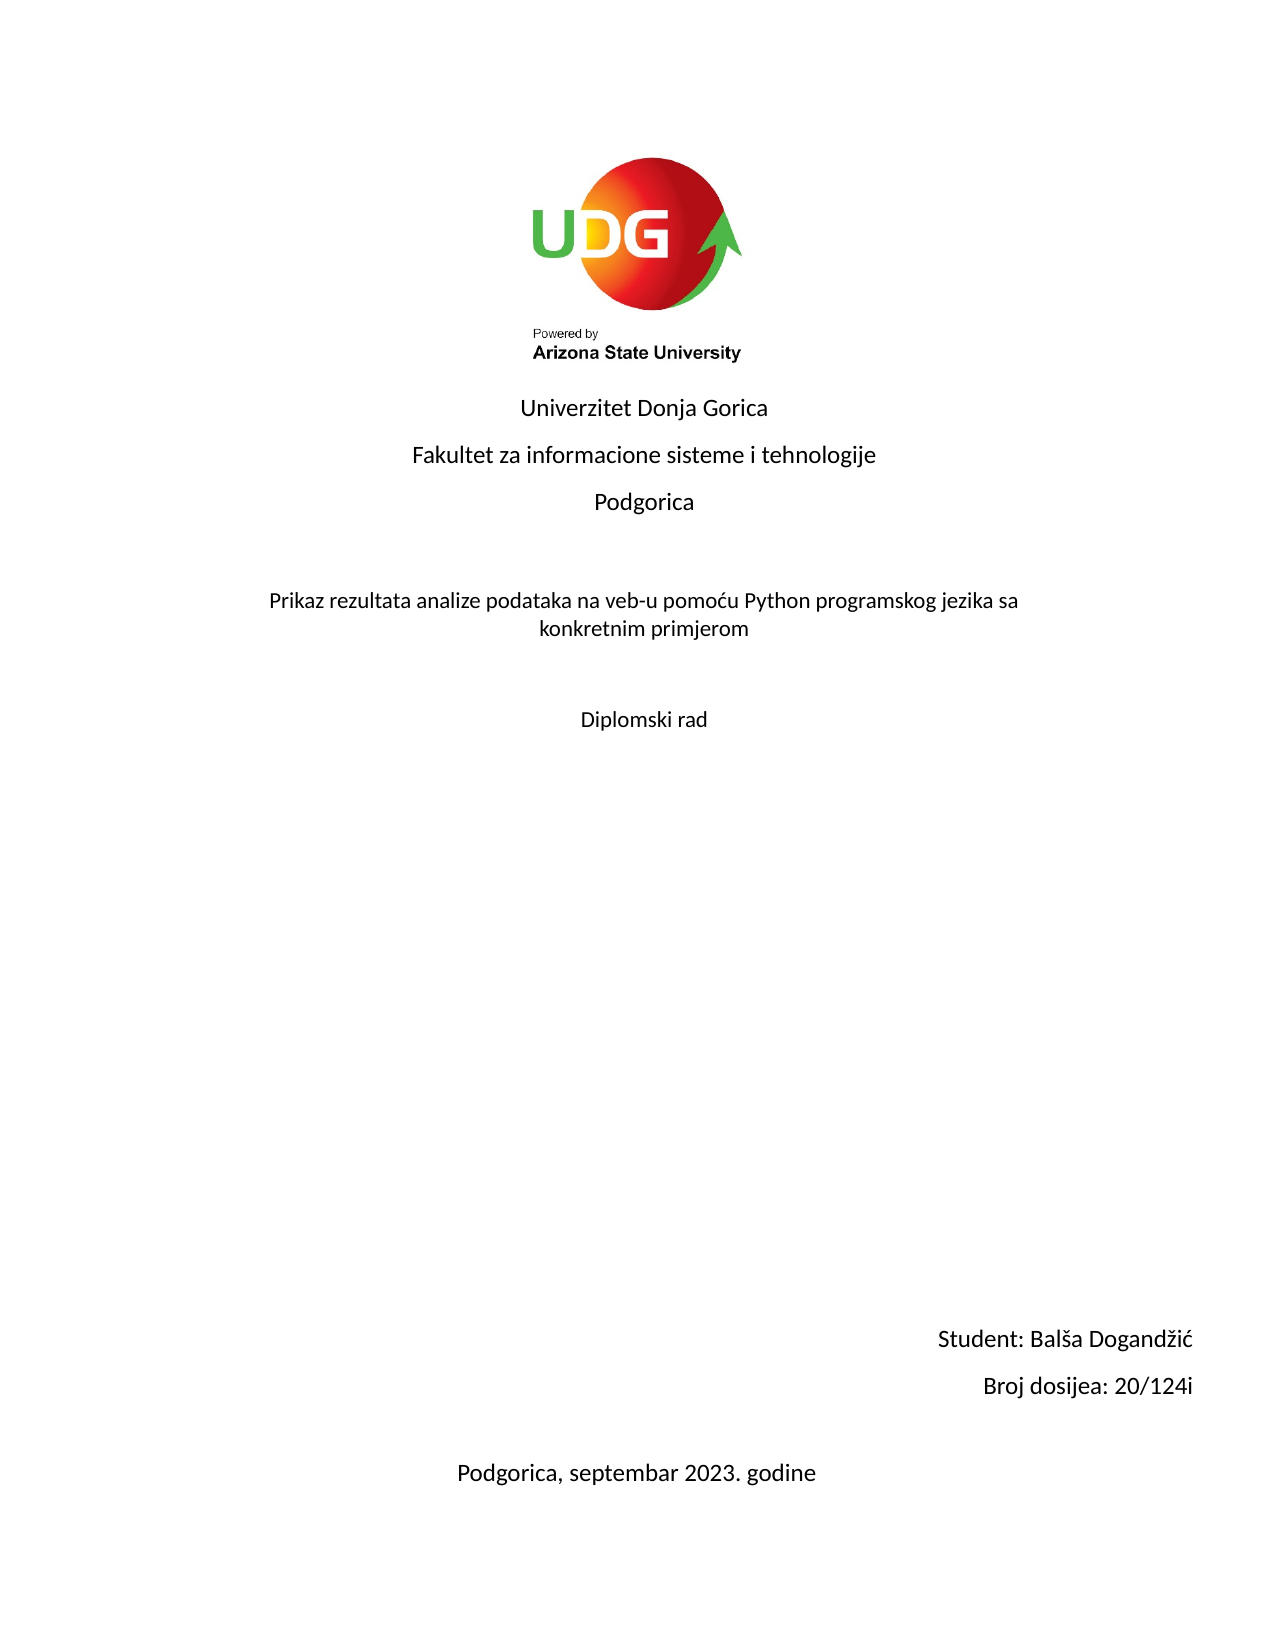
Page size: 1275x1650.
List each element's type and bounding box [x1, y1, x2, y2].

picture [467, 150, 808, 371]
